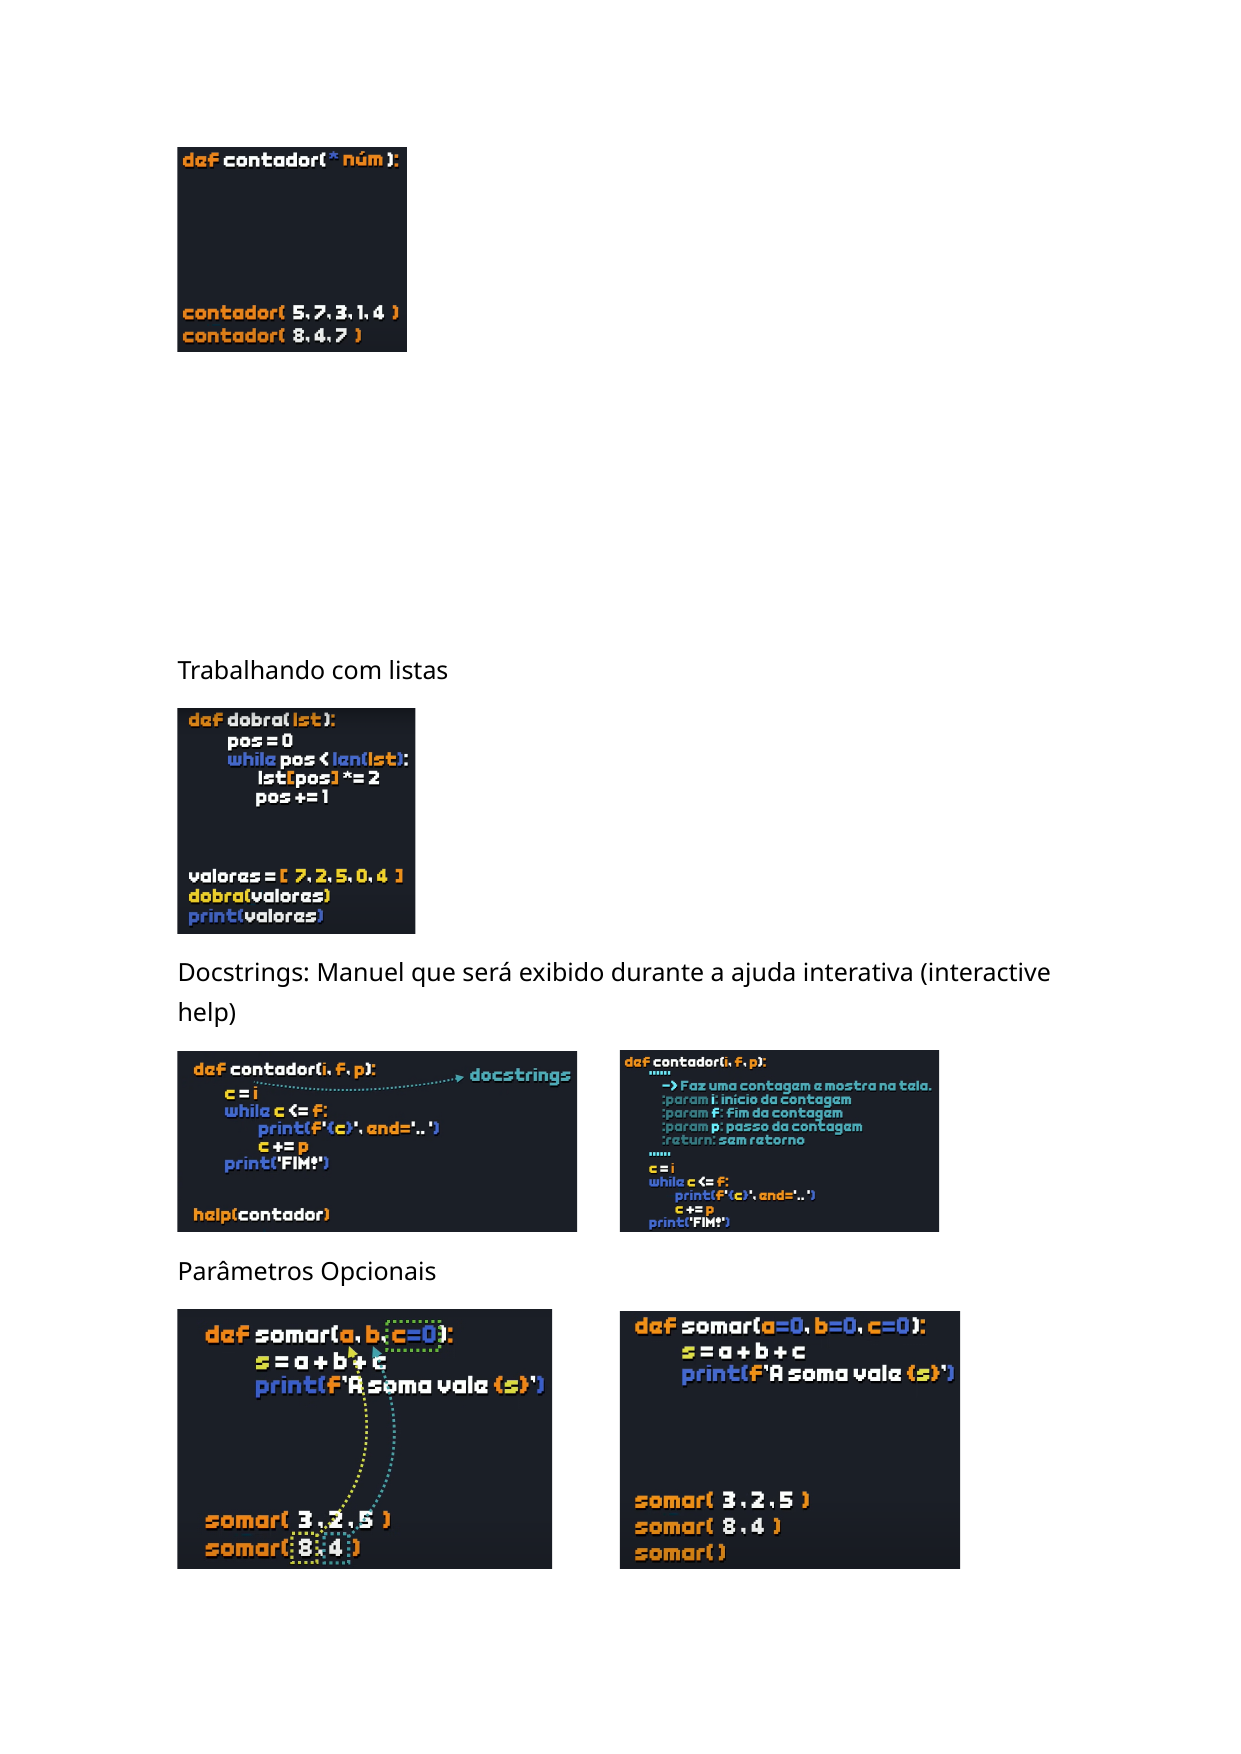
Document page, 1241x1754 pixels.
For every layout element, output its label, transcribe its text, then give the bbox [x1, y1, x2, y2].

picture [177, 708, 416, 934]
text Trabalhando com listas [177, 652, 1063, 687]
picture [177, 147, 407, 352]
picture [619, 1311, 961, 1569]
picture [177, 1051, 578, 1232]
picture [177, 1309, 553, 1569]
text Parâmetros Opcionais [177, 1254, 1063, 1288]
picture [619, 1050, 940, 1232]
text Docstrings: Manuel que será exibido durante a ajuda interativa (interactive help) [177, 955, 1063, 1028]
